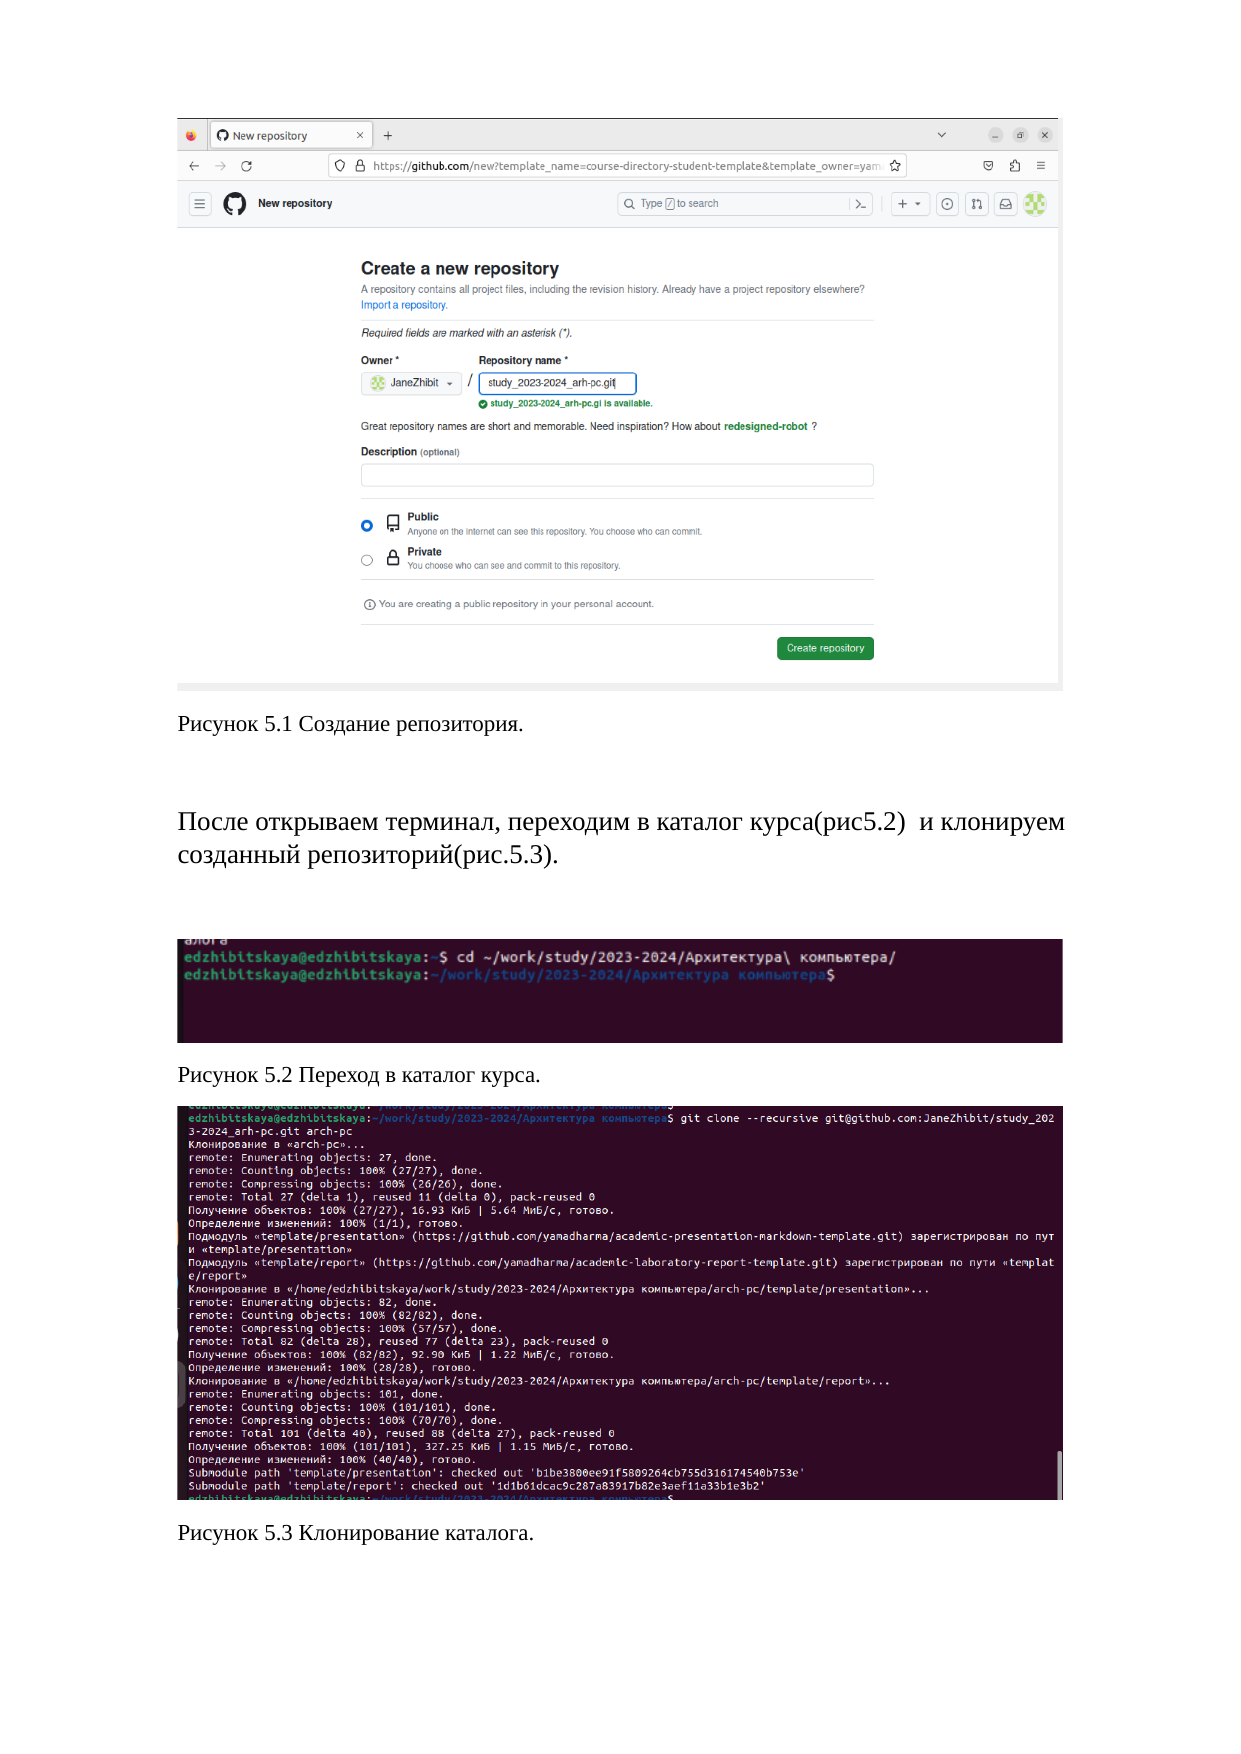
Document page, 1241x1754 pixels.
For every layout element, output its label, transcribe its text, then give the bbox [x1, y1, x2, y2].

text Рисунок 5.3 Клонирование каталога. [177, 1519, 1152, 1545]
picture [177, 939, 1063, 1043]
text Рисунок 5.1 Создание репозитория. [177, 710, 1152, 736]
text После открываем терминал, переходим в каталог курса(рис5.2) и клонируем созданный репозиторий(рис.5.3). [177, 805, 1152, 870]
picture [177, 1106, 1063, 1500]
picture [177, 118, 1063, 691]
text Рисунок 5.2 Переход в каталог курса. [177, 1061, 1152, 1087]
